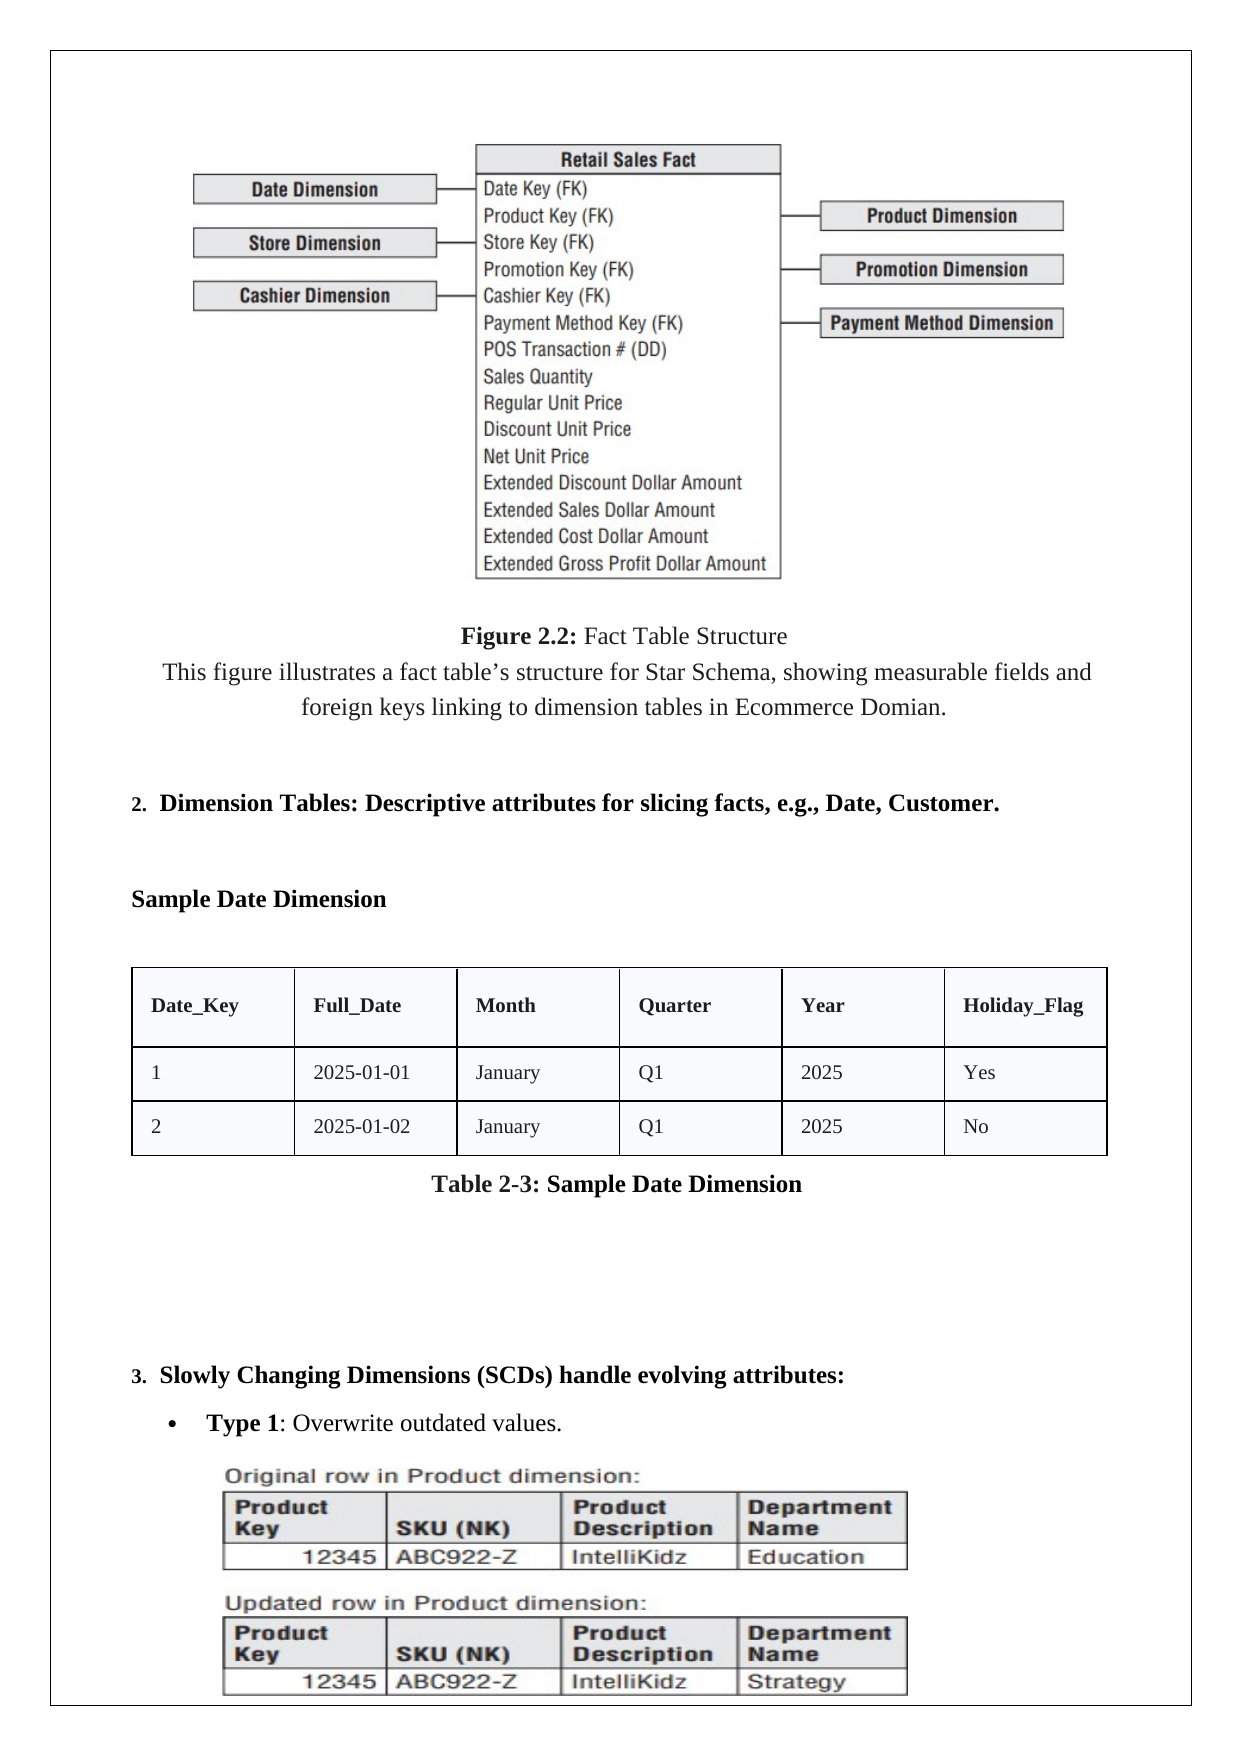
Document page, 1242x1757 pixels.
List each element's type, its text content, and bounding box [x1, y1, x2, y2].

table_cell Yes [945, 1048, 1106, 1100]
table_cell 2 [133, 1102, 294, 1155]
table_header Quarter [620, 968, 782, 1046]
text This figure illustrates a fact table’s structure for Star Schema, showing measurable fields and foreign keys linking to dimension tables in Ecommerce Domian. [131, 657, 1117, 721]
table_header Holiday_Flag [945, 968, 1106, 1046]
text Figure 2.2: Fact Table Structure [131, 621, 1117, 650]
table_cell January [458, 1048, 619, 1100]
table_header Year [783, 968, 944, 1046]
table_cell 1 [133, 1048, 294, 1100]
table_cell Q1 [620, 1048, 781, 1100]
table_header Month [458, 968, 619, 1046]
list Dimension Tables: Descriptive attributes for slicing facts, e.g., Date, Customer. [131, 788, 1117, 817]
table_cell 2025 [783, 1048, 944, 1100]
list Slowly Changing Dimensions (SCDs) handle evolving attributes: [131, 1361, 1117, 1389]
table_header Date_Key [133, 968, 294, 1046]
list Type 1: Overwrite outdated values. [169, 1408, 1117, 1437]
table_cell January [458, 1102, 619, 1155]
text Table 2-3: Sample Date Dimension [131, 1169, 1117, 1198]
picture [222, 1468, 908, 1696]
table_cell 2025-01-01 [295, 1048, 456, 1100]
table_cell No [945, 1102, 1106, 1155]
table_cell 2025 [783, 1102, 944, 1155]
table_cell Q1 [620, 1102, 781, 1155]
text Sample Date Dimension [131, 884, 1117, 912]
table_cell 2025-01-02 [295, 1102, 456, 1155]
table_header Full_Date [295, 968, 457, 1046]
picture [192, 143, 1065, 580]
